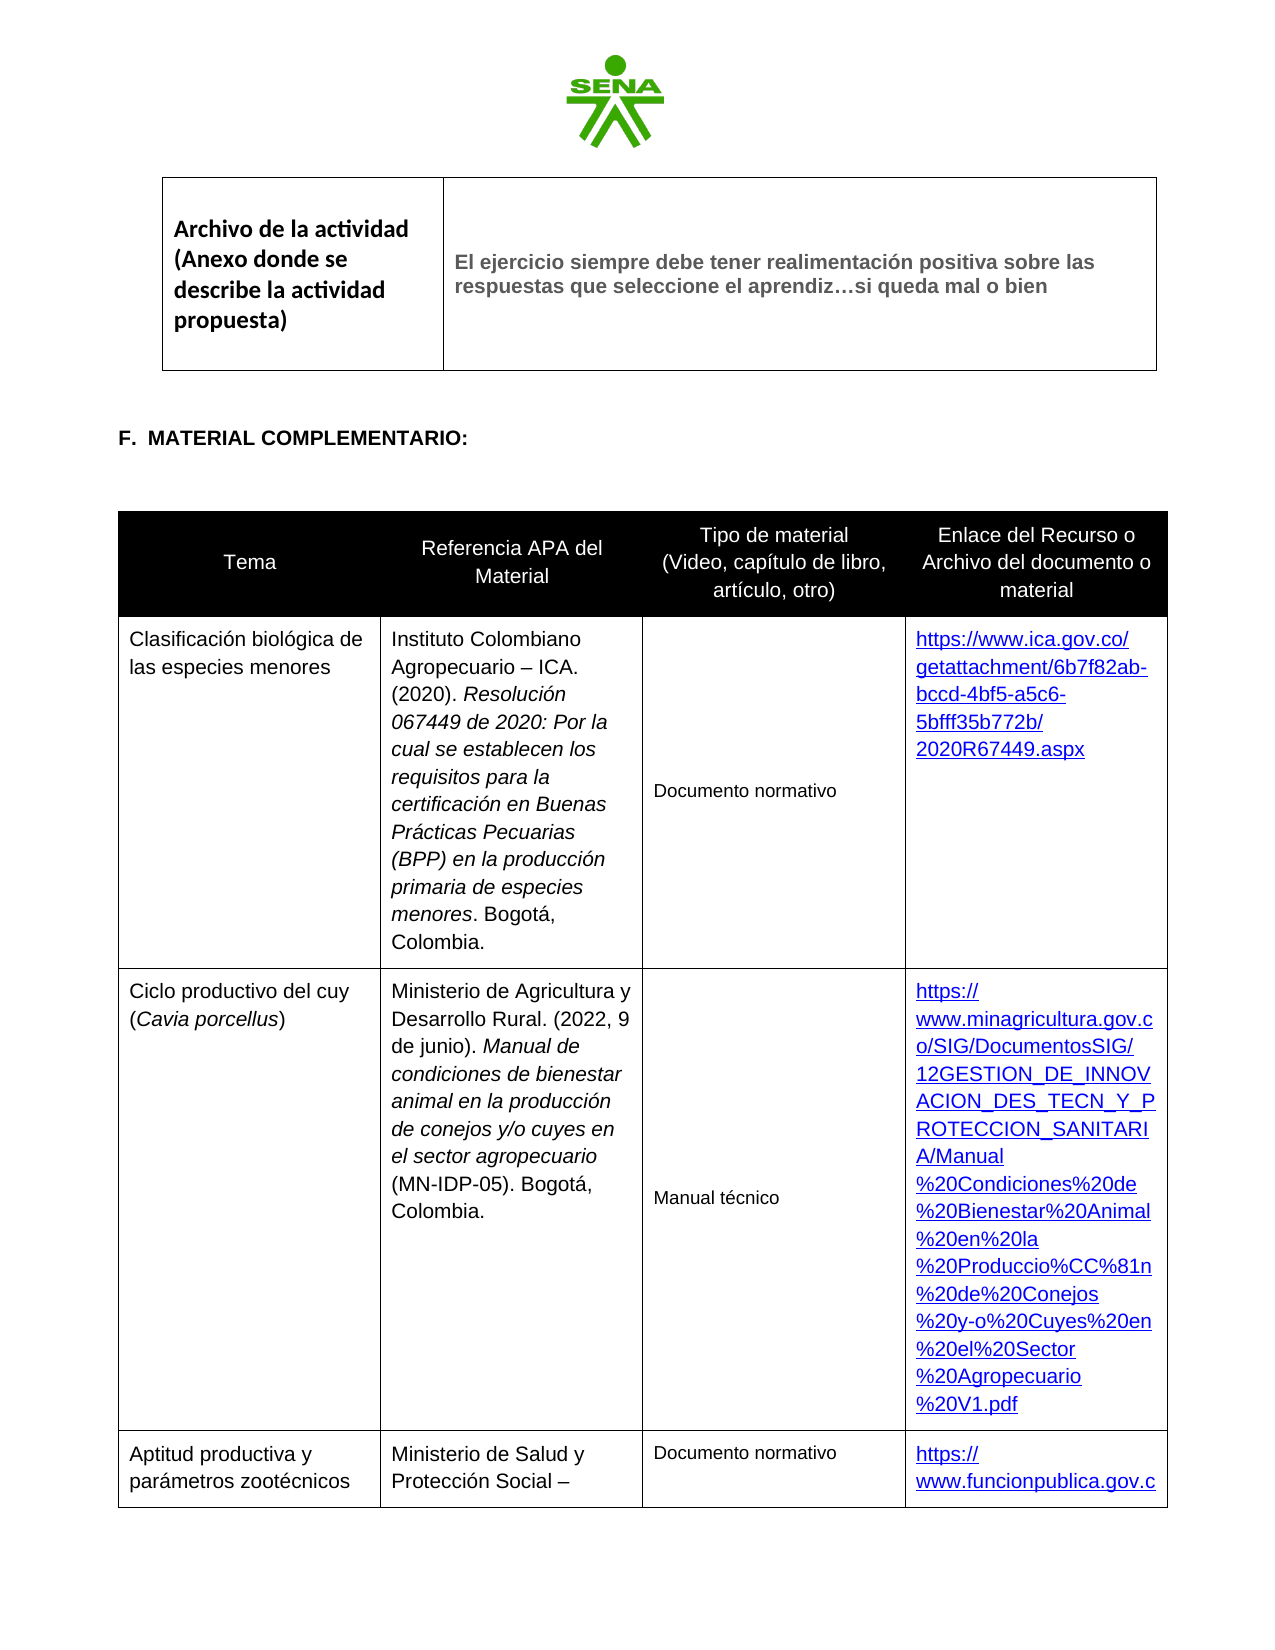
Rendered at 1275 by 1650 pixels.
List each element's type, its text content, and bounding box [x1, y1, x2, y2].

table_cell Ministerio de Agricultura y Desarrollo Rural. (2022, 9 de junio). Manual de condiciones de bienestar animal en la producción de conejos y/o cuyes en el sector agropecuario (MN-IDP-05). Bogotá, Colombia. [381, 969, 642, 1430]
table_header Referencia APA del Material [381, 512, 642, 616]
table_cell Documento normativo [643, 1431, 905, 1507]
table_header Enlace del Recurso o Archivo del documento o material [906, 511, 1168, 616]
table_cell Ciclo productivo del cuy (Cavia porcellus) [119, 969, 380, 1430]
table_cell Manual técnico [643, 969, 905, 1430]
table_cell Documento normativo [643, 617, 905, 968]
picture [566, 55, 664, 148]
table_cell https://www.funcionpublica.gov.co/eva/gestornormativo/norma.php?i=38923 [906, 1431, 1167, 1507]
table_cell Aptitud productiva y parámetros zootécnicos [119, 1431, 380, 1507]
table_cell El ejercicio siempre debe tener realimentación positiva sobre las respuestas que seleccione el aprendiz…si queda mal o bien [444, 178, 1156, 370]
table_cell Clasificación biológica de las especies menores [119, 617, 380, 968]
table_cell https://www.ica.gov.co/getattachment/6b7f82ab-bccd-4bf5-a5c6-5bfff35b772b/2020R67449.aspx [906, 617, 1167, 968]
table_cell Instituto Colombiano Agropecuario – ICA. (2020). Resolución 067449 de 2020: Por la cual se establecen los requisitos para la certificación en Buenas Prácticas Pecuarias (BPP) en la producción primaria de especies menores. Bogotá, Colombia. [381, 617, 642, 968]
table_header Tipo de material (Video, capítulo de libro, artículo, otro) [643, 512, 905, 616]
list MATERIAL COMPLEMENTARIO: [118, 426, 1157, 450]
table_header Tema [119, 512, 380, 616]
table_cell Archivo de la actividad (Anexo donde se describe la actividad propuesta) [163, 178, 443, 370]
table_cell https://www.minagricultura.gov.co/SIG/DocumentosSIG/12GESTION_DE_INNOVACION_DES_TECN_Y_PROTECCION_SANITARIA/Manual%20Condiciones%20de%20Bienestar%20Animal%20en%20la%20Produccio%CC%81n%20de%20Conejos%20y-o%20Cuyes%20en%20el%20Sector%20Agropecuario%20V1.pdf [906, 969, 1167, 1430]
